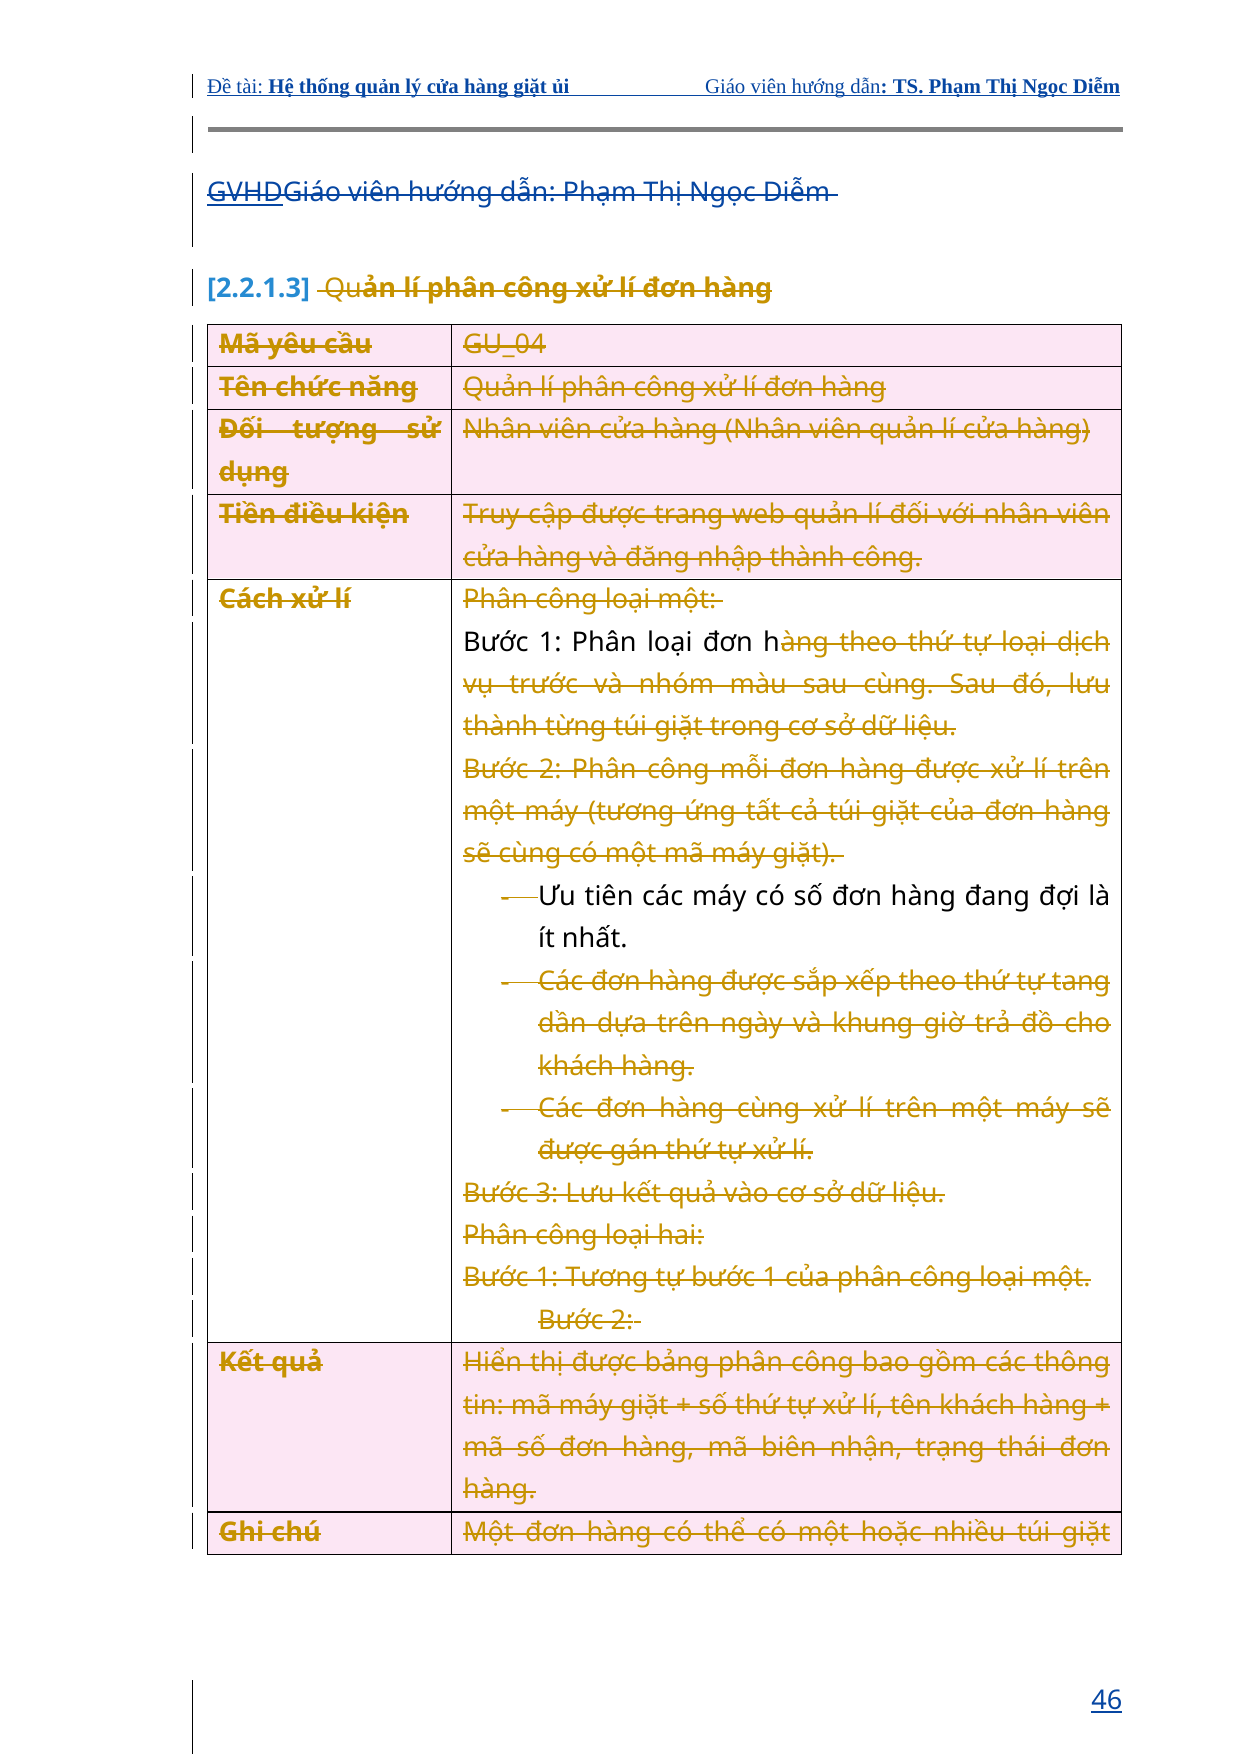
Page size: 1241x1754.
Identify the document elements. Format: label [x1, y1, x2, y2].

table_cell [208, 580, 451, 1342]
table_cell [452, 580, 1121, 1342]
